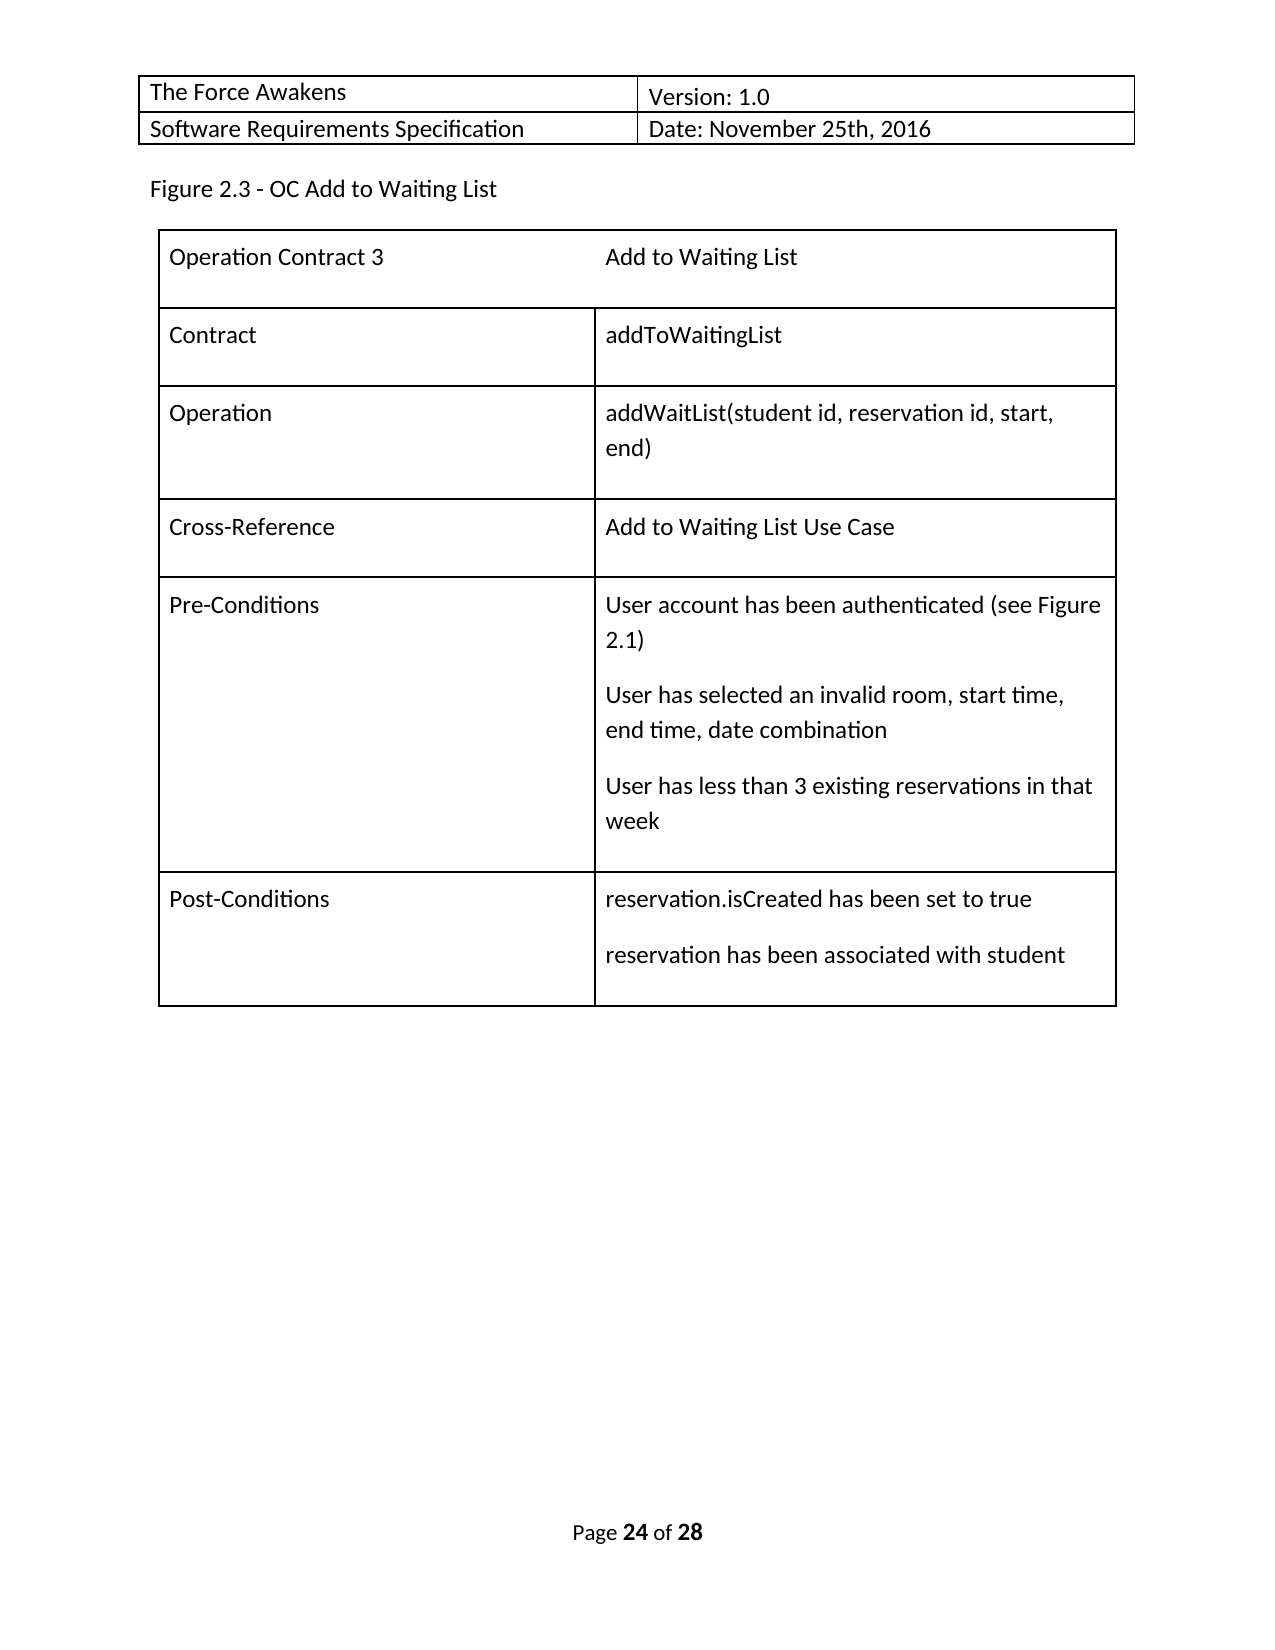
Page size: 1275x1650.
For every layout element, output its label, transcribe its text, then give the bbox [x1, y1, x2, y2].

table_cell Cross-Reference [160, 500, 594, 576]
table_cell addWaitList(student id, reservation id, start, end) [596, 387, 1115, 498]
table_header Add to Waiting List [596, 231, 1115, 307]
table_cell addToWaitingList [596, 309, 1115, 385]
table_cell reservation.isCreated has been set to true reservation has been associated with student [596, 873, 1115, 1005]
table_cell User account has been authenticated (see Figure 2.1) User has selected an invalid room, start time, end time, date combination User has less than 3 existing reservations in that week [596, 578, 1115, 871]
table_cell Contract [160, 309, 594, 385]
table_cell Add to Waiting List Use Case [596, 500, 1115, 576]
table_cell Operation [160, 387, 594, 498]
table_cell Pre-Conditions [160, 578, 594, 871]
text Figure 2.3 - OC Add to Waiting List [150, 173, 1125, 203]
table_cell Post-Conditions [160, 873, 594, 1005]
table_header Operation Contract 3 [160, 231, 594, 307]
